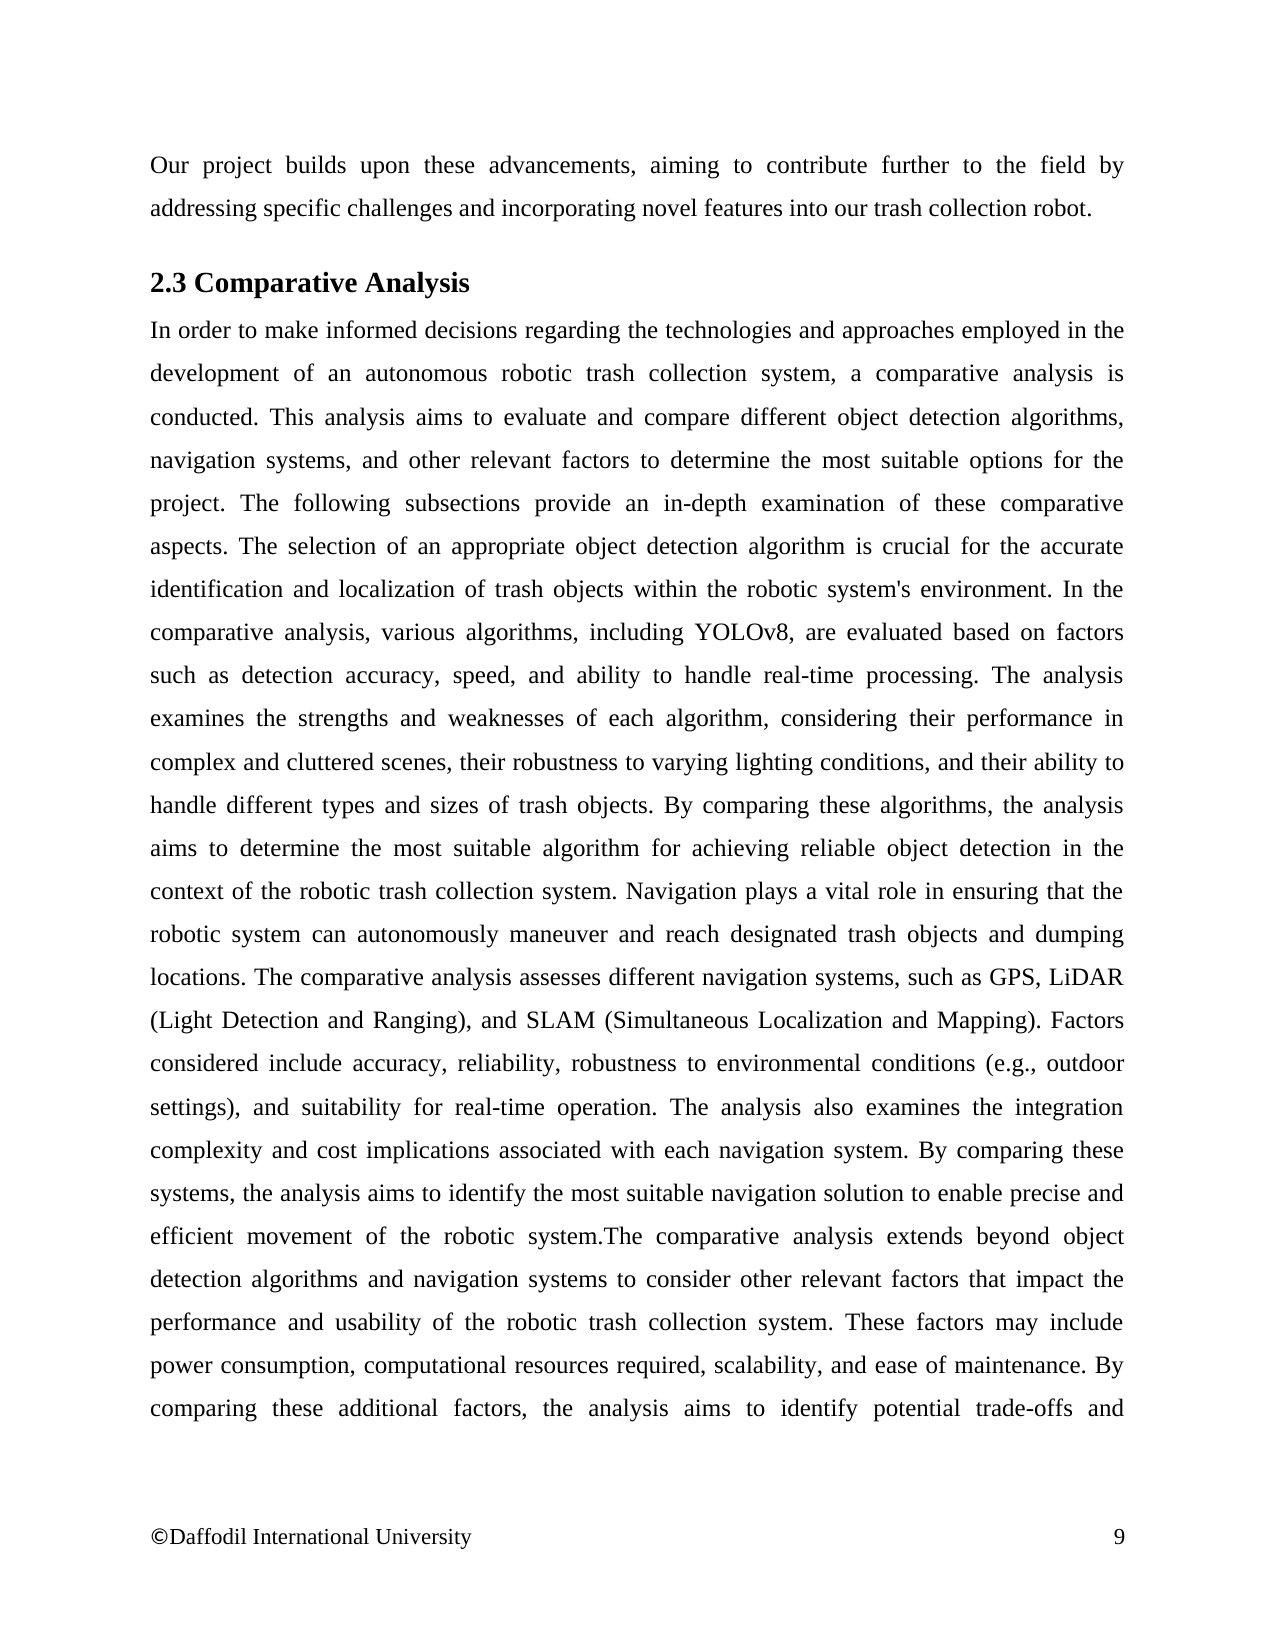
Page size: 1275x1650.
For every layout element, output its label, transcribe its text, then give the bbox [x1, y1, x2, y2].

text 2.3 Comparative Analysis [150, 265, 1125, 298]
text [150, 315, 1125, 1422]
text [150, 150, 1125, 222]
